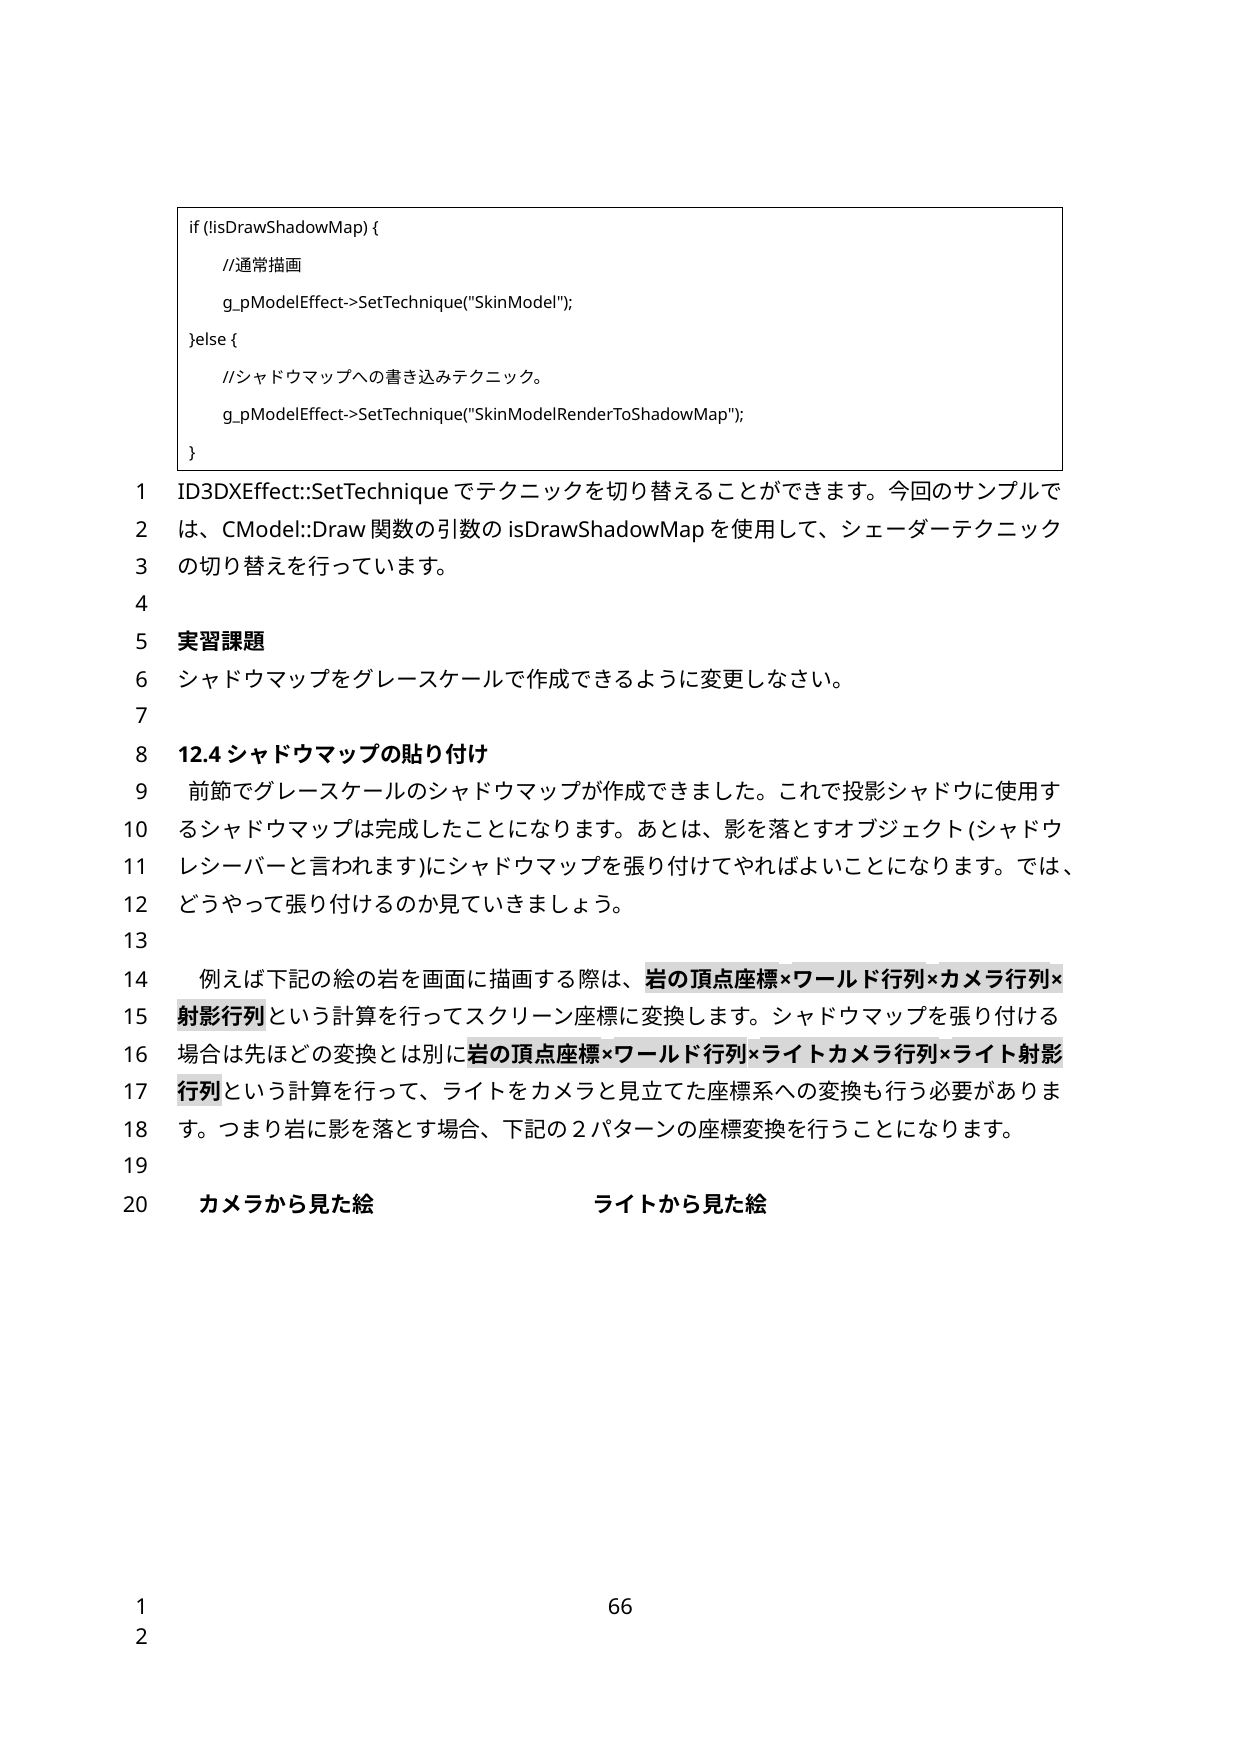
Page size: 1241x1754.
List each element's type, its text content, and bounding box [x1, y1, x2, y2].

text ID3DXEffect::SetTechniqueでテクニックを切り替えることができます。今回のサンプルでは、CModel::Draw関数の引数のisDrawShadowMapを使用して、シェーダーテクニックの切り替えを行っています。 [177, 471, 1063, 584]
text シャドウマップをグレースケールで作成できるように変更しなさい。 [177, 659, 1063, 696]
text 実習課題 [177, 621, 1063, 659]
text 例えば下記の絵の岩を画面に描画する際は、岩の頂点座標×ワールド行列×カメラ行列×射影行列という計算を行ってスクリーン座標に変換します。シャドウマップを張り付ける場合は先ほどの変換とは別に岩の頂点座標×ワールド行列×ライトカメラ行列×ライト射影行列という計算を行って、ライトをカメラと見立てた座標系への変換も行う必要があります。つまり岩に影を落とす場合、下記の２パターンの座標変換を行うことになります。 [177, 959, 1063, 1146]
text 12.4 シャドウマップの貼り付け [177, 734, 1063, 771]
text 前節でグレースケールのシャドウマップが作成できました。これで投影シャドウに使用するシャドウマップは完成したことになります。あとは、影を落とすオブジェクト(シャドウレシーバーと言われます)にシャドウマップを張り付けてやればよいことになります。では、どうやって張り付けるのか見ていきましょう。 [177, 771, 1063, 921]
text カメラから見た絵 ライトから見た絵 [177, 1184, 1063, 1221]
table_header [178, 208, 1062, 470]
